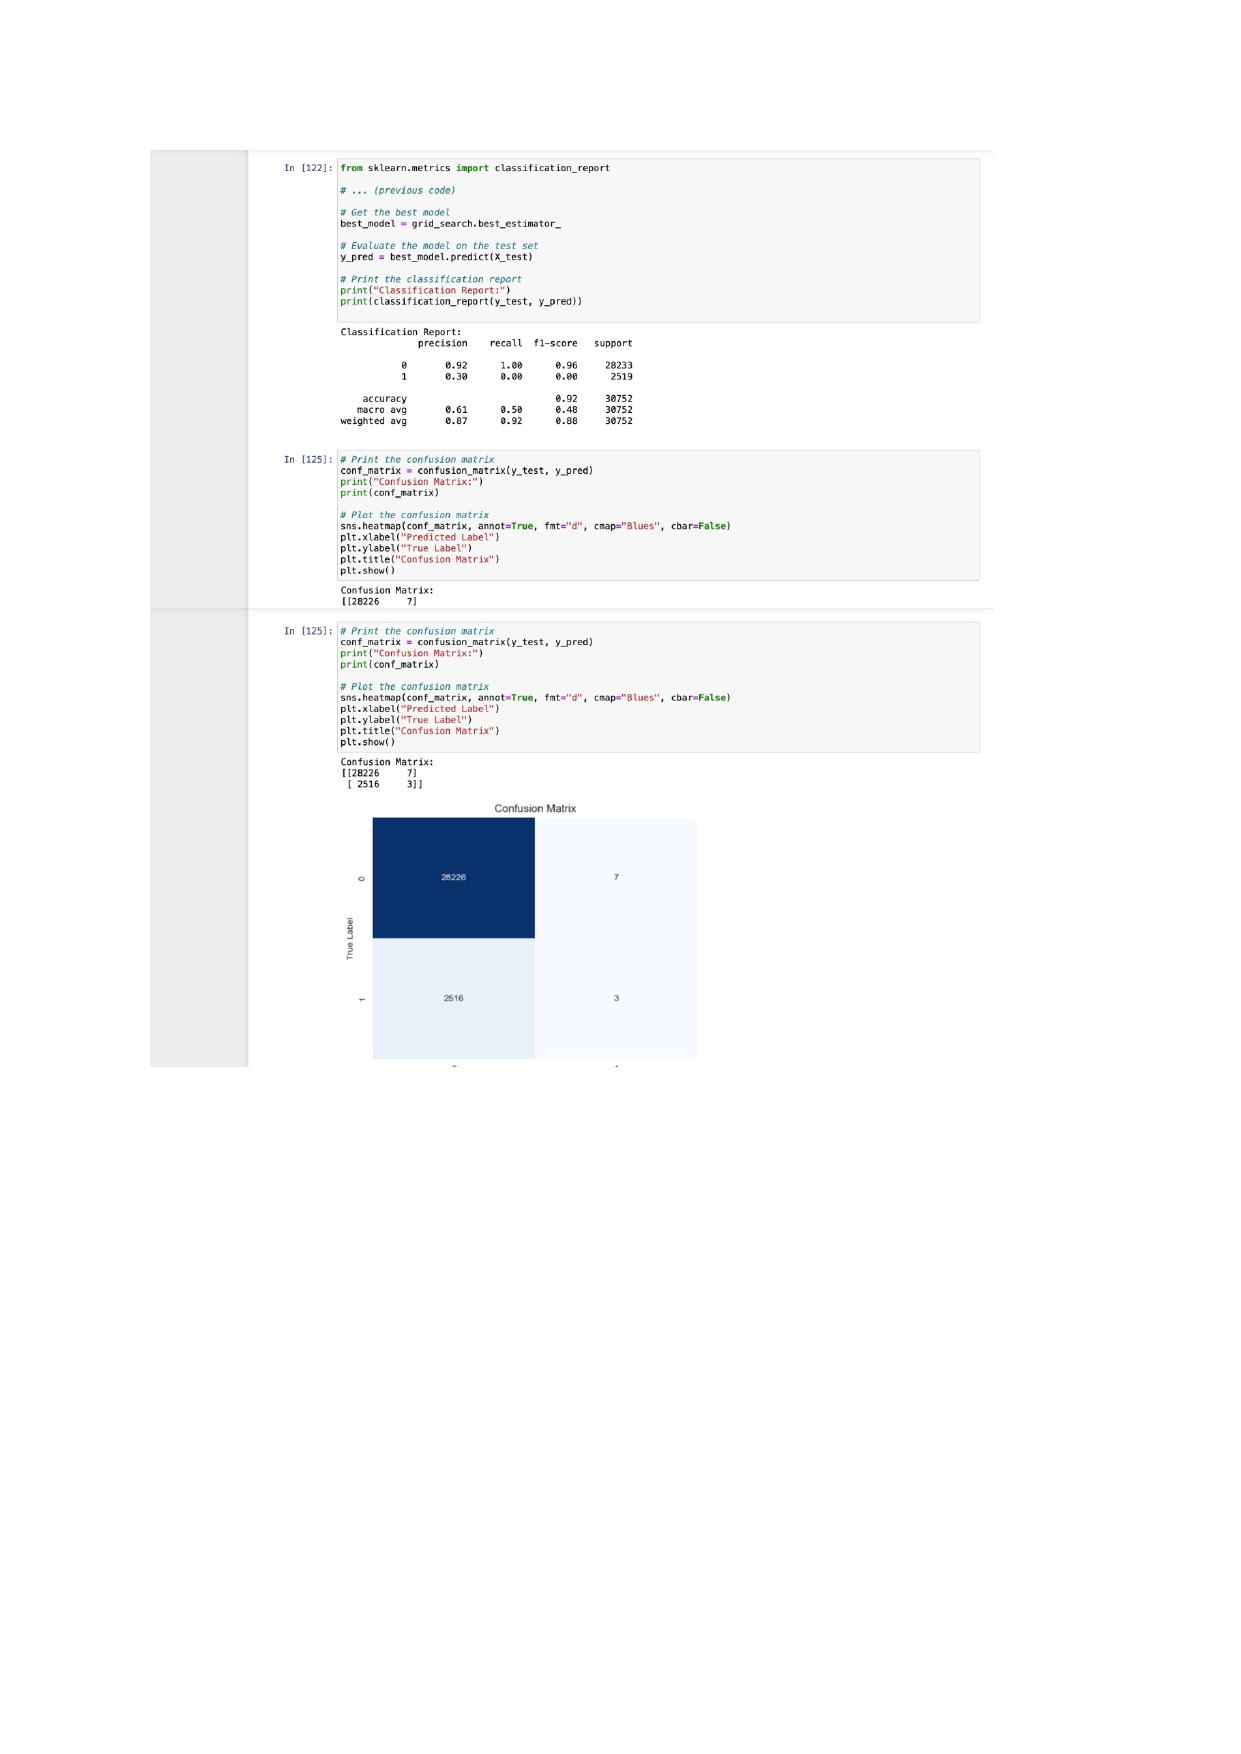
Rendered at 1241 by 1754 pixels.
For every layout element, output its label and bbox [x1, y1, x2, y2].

picture [150, 150, 994, 1067]
